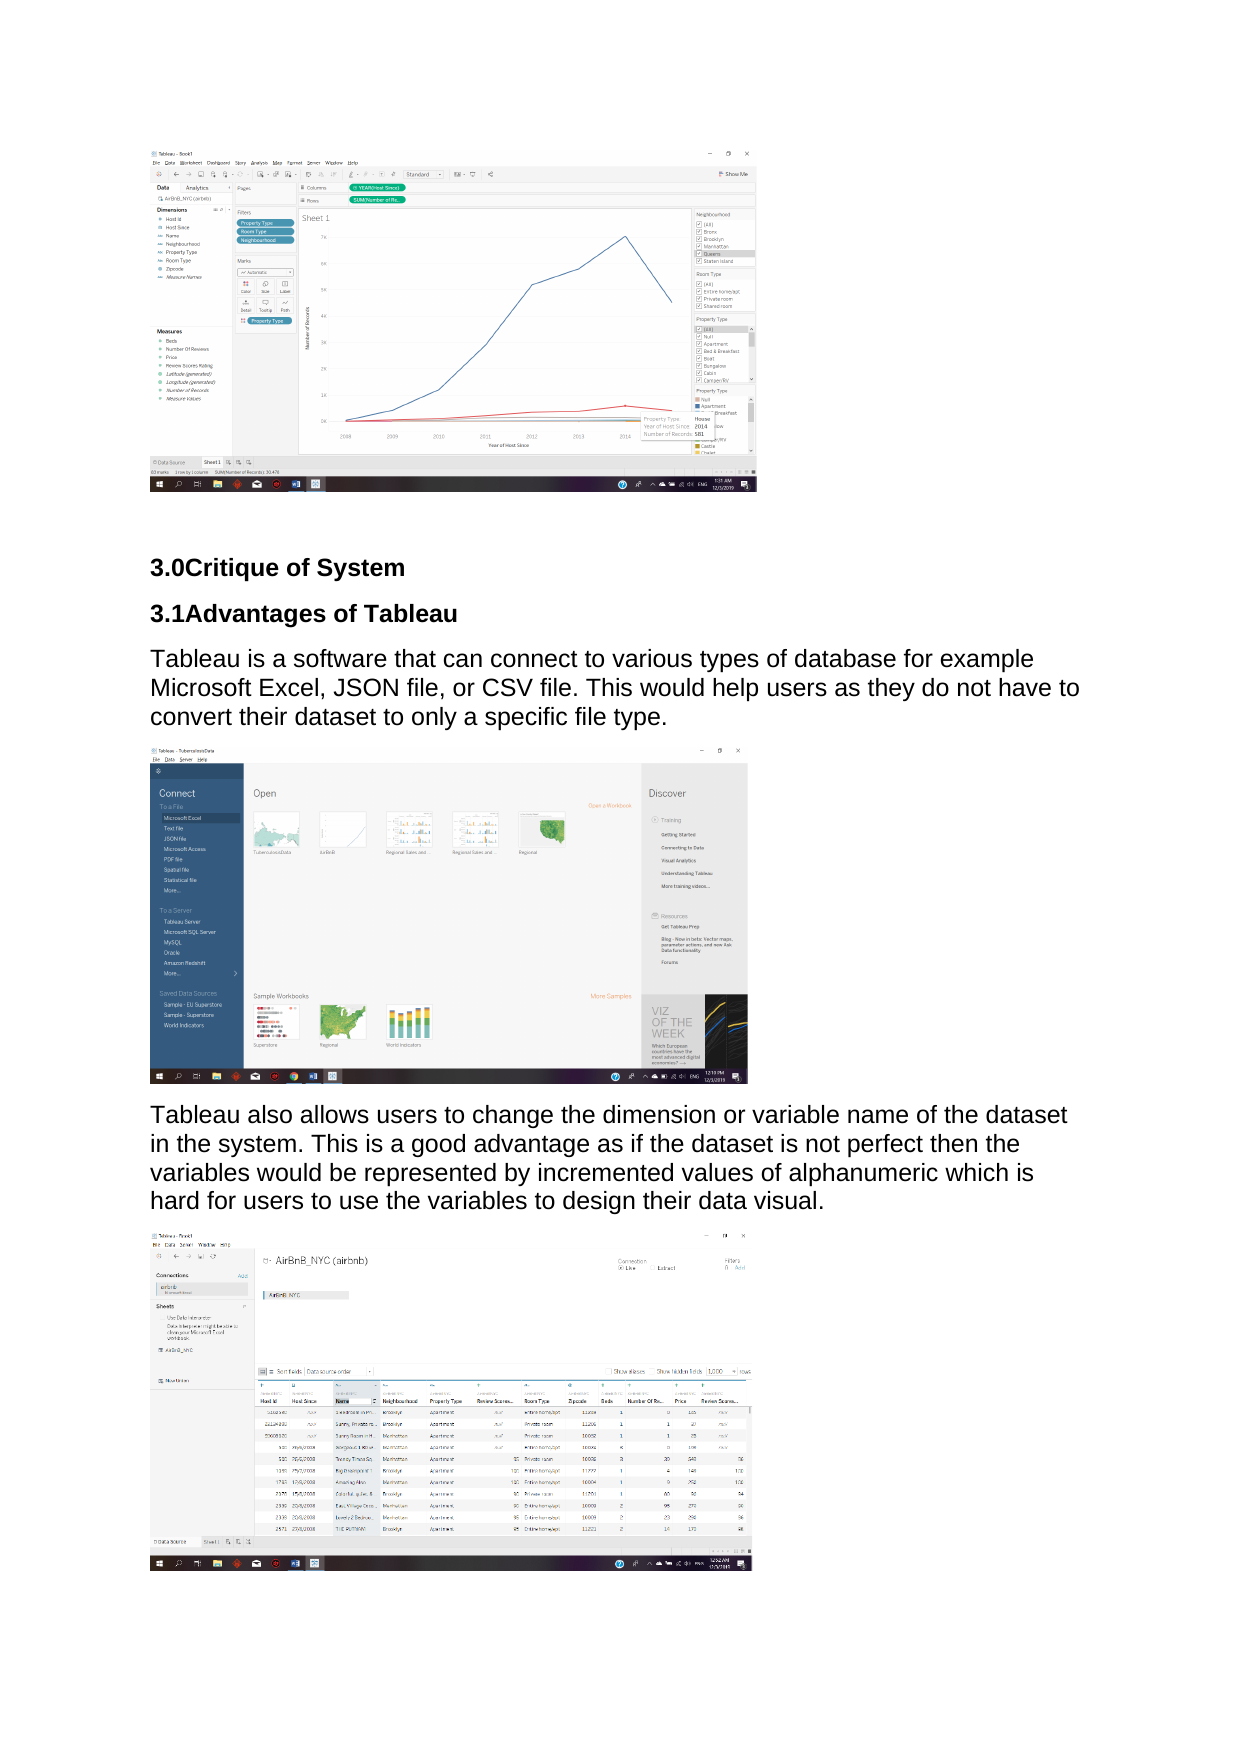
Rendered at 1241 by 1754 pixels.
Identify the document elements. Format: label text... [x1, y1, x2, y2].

picture [150, 747, 748, 1084]
picture [150, 1231, 753, 1571]
text 3.0Critique of System [150, 553, 1090, 582]
picture [150, 150, 757, 492]
text Tableau is a software that can connect to various types of database for example Microsoft Excel, JSON file, or CSV file. This would help users as they do not have to convert their dataset to only a specific file type. [150, 644, 1090, 730]
text Tableau also allows users to change the dimension or variable name of the dataset in the system. This is a good advantage as if the dataset is not perfect then the variables would be represented by incremented values of alphanumeric which is hard for users to use the variables to design their data visual. [150, 1100, 1090, 1215]
text 3.1Advantages of Tableau [150, 599, 1090, 627]
